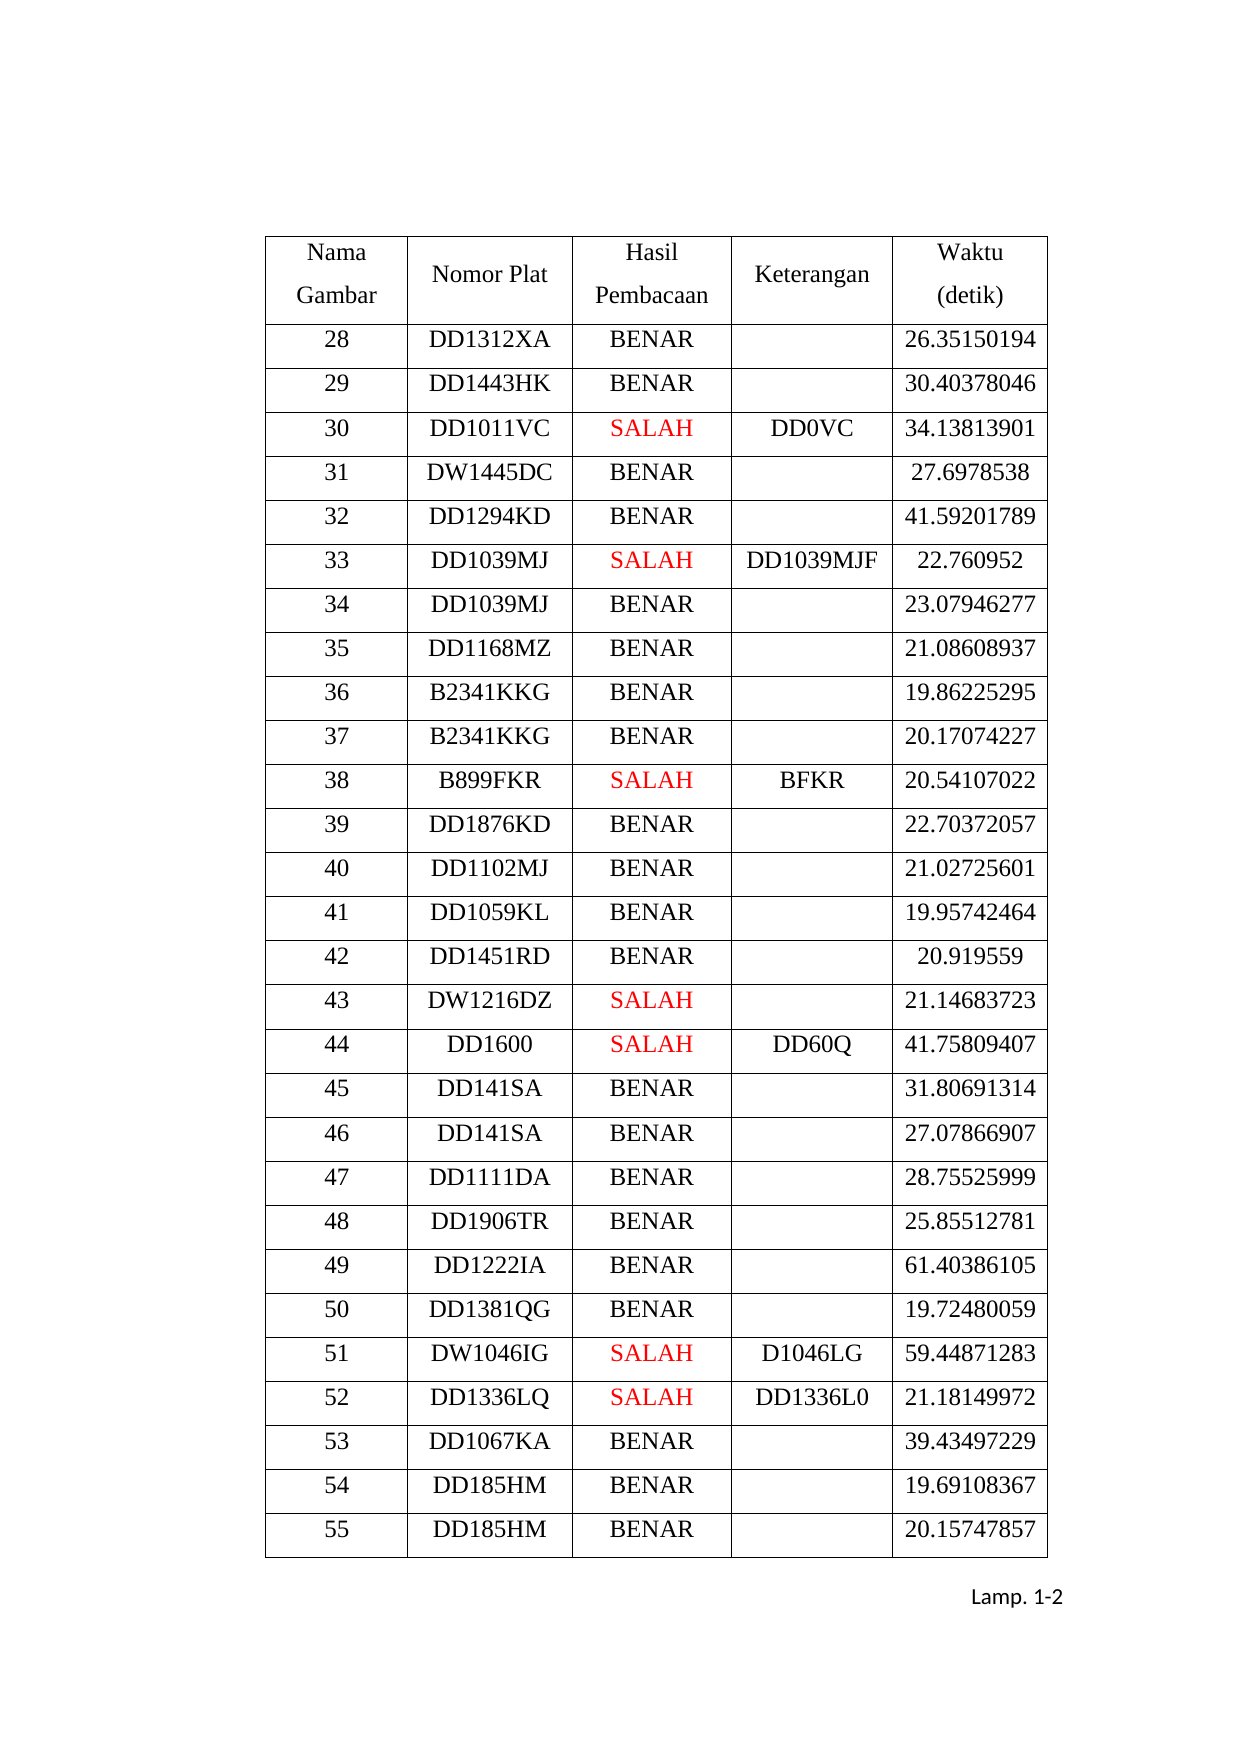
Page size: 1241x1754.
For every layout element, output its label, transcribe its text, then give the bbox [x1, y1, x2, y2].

table_cell 31 [266, 457, 407, 500]
table_cell Nomor Plat [408, 237, 572, 323]
table_cell DD1336LQ [408, 1382, 572, 1425]
table_cell DD1381QG [408, 1294, 572, 1337]
table_cell 28 [266, 325, 407, 367]
table_cell 27.07866907 [893, 1118, 1047, 1161]
table_cell 48 [266, 1206, 407, 1249]
table_cell 28.75525999 [893, 1162, 1047, 1205]
table_cell [732, 809, 892, 852]
table_cell 21.18149972 [893, 1382, 1047, 1425]
table_cell BENAR [573, 853, 731, 896]
table_cell 39 [266, 809, 407, 852]
table_cell BENAR [573, 325, 731, 367]
table_cell 59.44871283 [893, 1338, 1047, 1381]
table_cell SALAH [573, 545, 731, 588]
table_cell 32 [266, 501, 407, 544]
table_cell DD1059KL [408, 897, 572, 940]
table_cell 23.07946277 [893, 589, 1047, 632]
table_cell BENAR [573, 369, 731, 412]
table_cell SALAH [573, 985, 731, 1028]
table_cell 34 [266, 589, 407, 632]
table_cell BENAR [573, 1074, 731, 1117]
table_cell 20.17074227 [893, 721, 1047, 764]
table_cell 41.75809407 [893, 1030, 1047, 1072]
table_cell 19.86225295 [893, 677, 1047, 720]
table_cell BENAR [573, 1118, 731, 1161]
table_cell 53 [266, 1426, 407, 1469]
table_cell 46 [266, 1118, 407, 1161]
table_cell DD1443HK [408, 369, 572, 412]
table_cell 44 [266, 1030, 407, 1072]
table_cell DW1216DZ [408, 985, 572, 1028]
table_cell 34.13813901 [893, 413, 1047, 456]
table_cell 36 [266, 677, 407, 720]
table_cell DD1102MJ [408, 853, 572, 896]
table_cell 21.08608937 [893, 633, 1047, 676]
table_cell 19.72480059 [893, 1294, 1047, 1337]
table_cell 45 [266, 1074, 407, 1117]
table_cell 20.54107022 [893, 765, 1047, 808]
table_cell [732, 985, 892, 1028]
table_cell DD1067KA [408, 1426, 572, 1469]
table_cell BENAR [573, 501, 731, 544]
table_cell 55 [266, 1514, 407, 1557]
table_cell Waktu (detik) [893, 237, 1047, 323]
table_cell BENAR [573, 589, 731, 632]
table_cell Hasil Pembacaan [573, 237, 731, 323]
table_cell BENAR [573, 1514, 731, 1557]
table_cell [732, 369, 892, 412]
table_cell SALAH [573, 1030, 731, 1072]
table_cell [732, 1206, 892, 1249]
table_cell 22.70372057 [893, 809, 1047, 852]
table_cell BENAR [573, 941, 731, 984]
table_cell BENAR [573, 1162, 731, 1205]
table_cell 41 [266, 897, 407, 940]
table_cell DD185HM [408, 1470, 572, 1513]
table_cell D1046LG [732, 1338, 892, 1381]
table_cell SALAH [573, 765, 731, 808]
table_cell BENAR [573, 1250, 731, 1293]
table_cell [732, 1294, 892, 1337]
table_cell [732, 589, 892, 632]
table_cell [732, 457, 892, 500]
table_cell 54 [266, 1470, 407, 1513]
table_cell 20.919559 [893, 941, 1047, 984]
table_cell 37 [266, 721, 407, 764]
table_cell DD1011VC [408, 413, 572, 456]
table_cell [732, 1074, 892, 1117]
table_cell DW1046IG [408, 1338, 572, 1381]
table_cell B2341KKG [408, 721, 572, 764]
table_cell Nama Gambar [266, 237, 407, 323]
table_cell BENAR [573, 457, 731, 500]
table_cell BENAR [573, 809, 731, 852]
table_cell 22.760952 [893, 545, 1047, 588]
table_cell DD60Q [732, 1030, 892, 1072]
table_cell DD1294KD [408, 501, 572, 544]
table_cell DD1906TR [408, 1206, 572, 1249]
table_cell Keterangan [732, 237, 892, 323]
table_cell BENAR [573, 1206, 731, 1249]
table_cell DD1312XA [408, 325, 572, 367]
table_cell 30.40378046 [893, 369, 1047, 412]
table_cell 27.6978538 [893, 457, 1047, 500]
table_cell SALAH [573, 413, 731, 456]
table_cell DD1222IA [408, 1250, 572, 1293]
table_cell 26.35150194 [893, 325, 1047, 367]
table_cell SALAH [573, 1338, 731, 1381]
table_cell 20.15747857 [893, 1514, 1047, 1557]
table_cell DD1168MZ [408, 633, 572, 676]
table_cell BENAR [573, 677, 731, 720]
table_cell 52 [266, 1382, 407, 1425]
table_cell 50 [266, 1294, 407, 1337]
table_cell 19.95742464 [893, 897, 1047, 940]
table_cell 51 [266, 1338, 407, 1381]
table_cell 39.43497229 [893, 1426, 1047, 1469]
table_cell 35 [266, 633, 407, 676]
table_cell [732, 1118, 892, 1161]
table_cell [732, 1426, 892, 1469]
table_cell DD141SA [408, 1074, 572, 1117]
table_cell BENAR [573, 633, 731, 676]
table_cell B899FKR [408, 765, 572, 808]
table_cell DD1111DA [408, 1162, 572, 1205]
table_cell [732, 941, 892, 984]
table_cell DD1451RD [408, 941, 572, 984]
table_cell [732, 633, 892, 676]
table_cell DD141SA [408, 1118, 572, 1161]
table_cell DD185HM [408, 1514, 572, 1557]
table_cell 41.59201789 [893, 501, 1047, 544]
table_cell DD1039MJ [408, 545, 572, 588]
table_cell [732, 897, 892, 940]
table_cell DD1600 [408, 1030, 572, 1072]
table_cell [732, 325, 892, 367]
table_cell 25.85512781 [893, 1206, 1047, 1249]
table_cell 33 [266, 545, 407, 588]
table_cell [732, 501, 892, 544]
table_cell 19.69108367 [893, 1470, 1047, 1513]
table_cell BENAR [573, 1294, 731, 1337]
table_cell [732, 1514, 892, 1557]
table_cell BENAR [573, 1426, 731, 1469]
table_cell 42 [266, 941, 407, 984]
table_cell [732, 1250, 892, 1293]
table_cell 61.40386105 [893, 1250, 1047, 1293]
table_cell 43 [266, 985, 407, 1028]
table_cell 21.02725601 [893, 853, 1047, 896]
table_cell BENAR [573, 1470, 731, 1513]
table_cell BFKR [732, 765, 892, 808]
table_cell SALAH [573, 1382, 731, 1425]
table_cell 31.80691314 [893, 1074, 1047, 1117]
table_cell DD1336L0 [732, 1382, 892, 1425]
table_cell DD1039MJF [732, 545, 892, 588]
table_cell 29 [266, 369, 407, 412]
table_cell 38 [266, 765, 407, 808]
table_cell DD1039MJ [408, 589, 572, 632]
table_cell BENAR [573, 721, 731, 764]
table_cell [732, 677, 892, 720]
table_cell [732, 853, 892, 896]
table_cell [732, 1162, 892, 1205]
table_cell BENAR [573, 897, 731, 940]
table_cell 47 [266, 1162, 407, 1205]
table_cell 49 [266, 1250, 407, 1293]
table_cell DW1445DC [408, 457, 572, 500]
table_cell [732, 721, 892, 764]
table_cell 21.14683723 [893, 985, 1047, 1028]
table_cell 40 [266, 853, 407, 896]
table_cell [732, 1470, 892, 1513]
table_cell B2341KKG [408, 677, 572, 720]
table_cell 30 [266, 413, 407, 456]
table_cell DD0VC [732, 413, 892, 456]
table_cell DD1876KD [408, 809, 572, 852]
